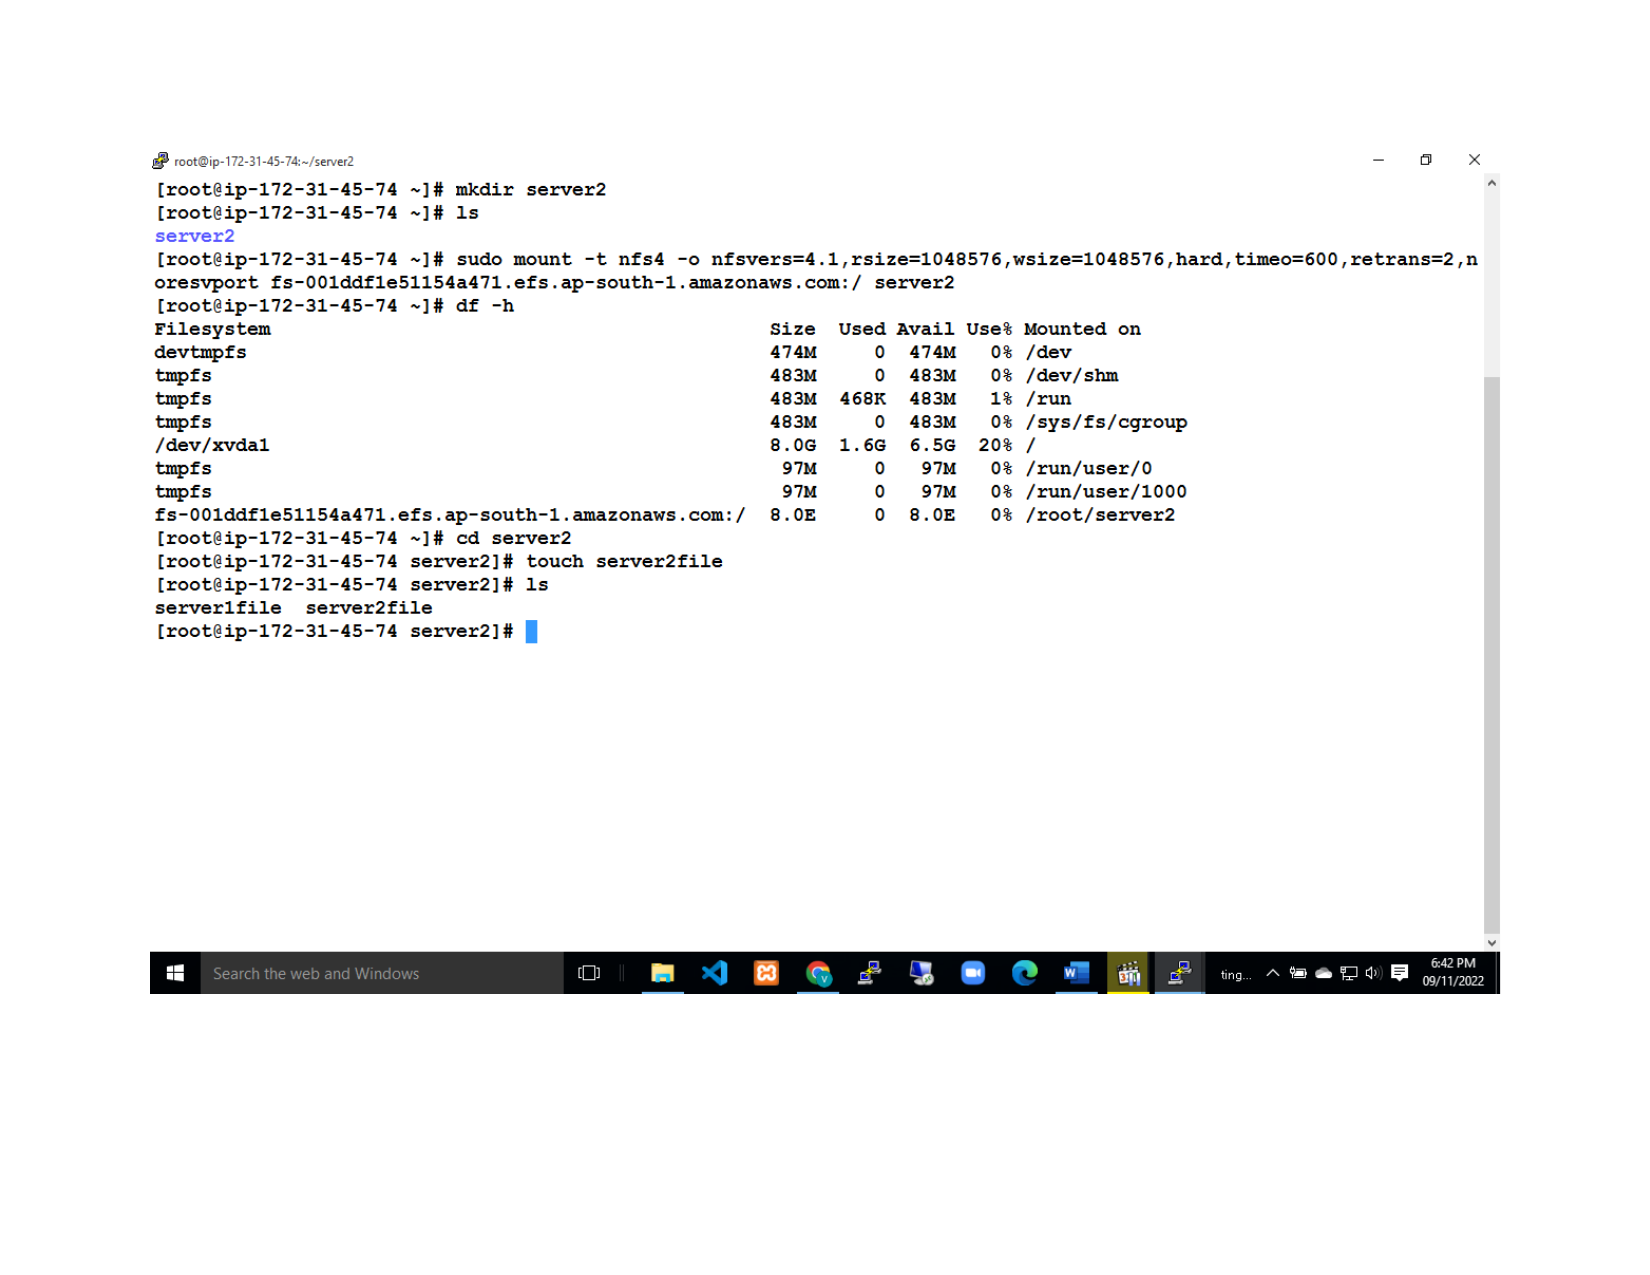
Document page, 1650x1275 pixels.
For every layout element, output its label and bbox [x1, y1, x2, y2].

picture [150, 150, 1500, 994]
